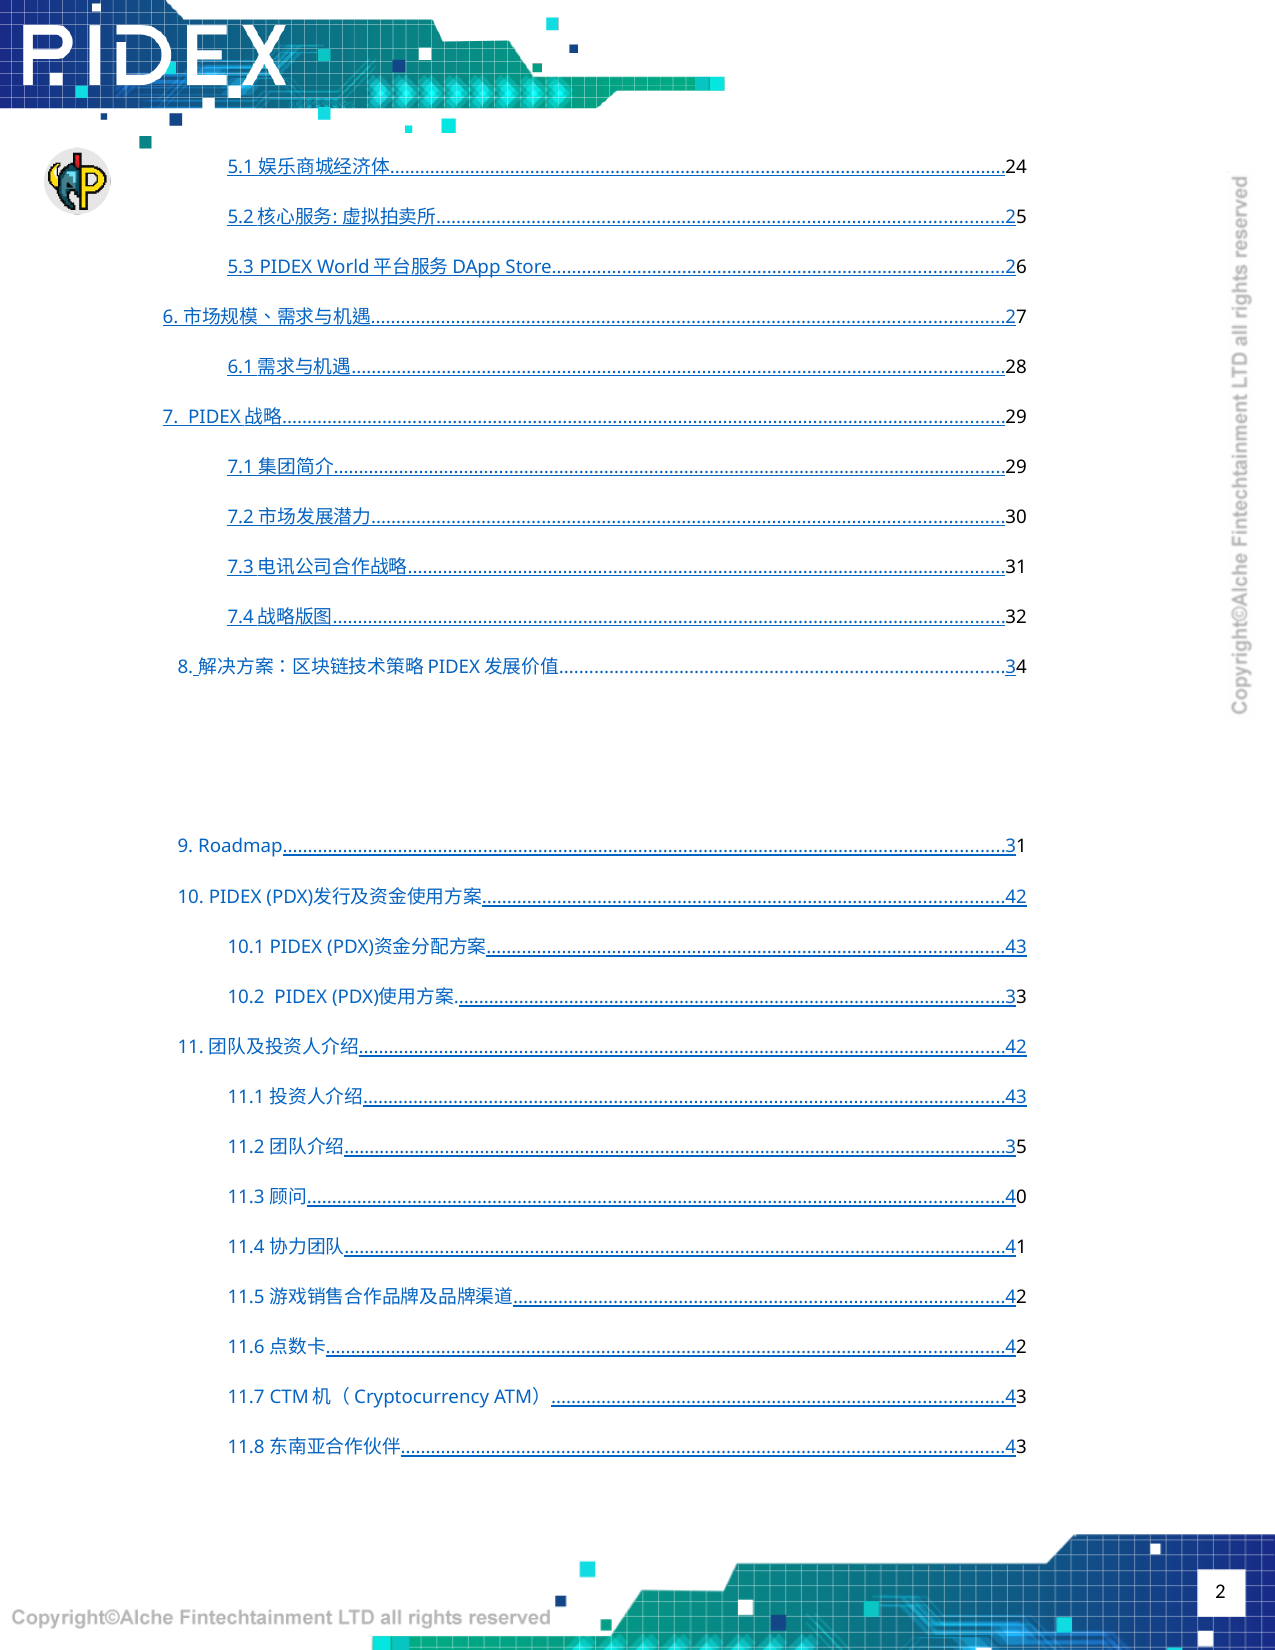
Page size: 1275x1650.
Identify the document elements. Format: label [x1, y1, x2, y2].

picture [1228, 172, 1254, 717]
picture [0, 0, 1047, 218]
picture [0, 1533, 1275, 1650]
